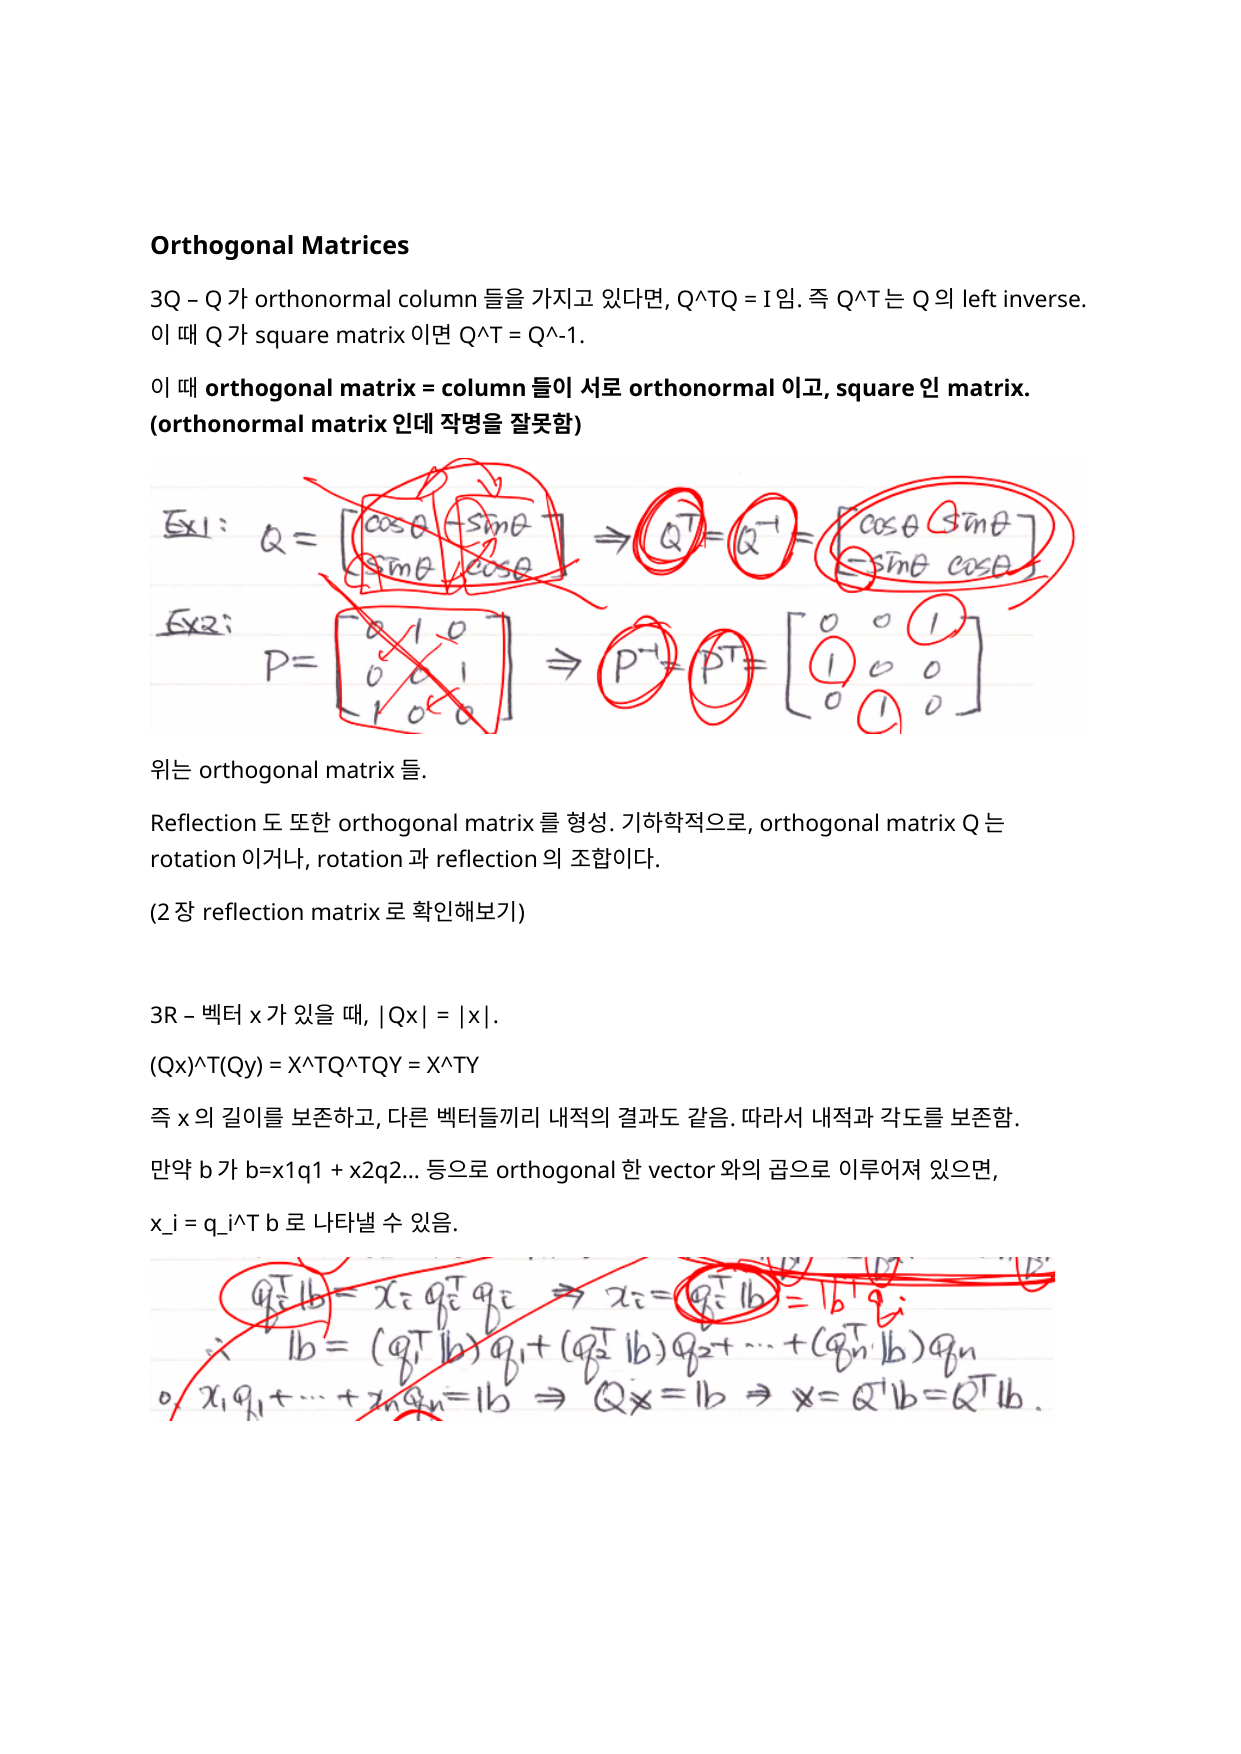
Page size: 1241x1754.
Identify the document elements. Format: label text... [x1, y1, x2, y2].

text 3Q – Q가 orthonormal column들을 가지고 있다면, Q^TQ = I임. 즉 Q^T는 Q의 left inverse. 이 때 Q가 square matrix이면 Q^T = Q^-1. [150, 281, 1090, 350]
text 즉 x의 길이를 보존하고, 다른 벡터들끼리 내적의 결과도 같음. 따라서 내적과 각도를 보존함. [150, 1099, 1090, 1133]
text 이 때 orthogonal matrix = column들이 서로 orthonormal 이고, square인 matrix. (orthonormal matrix인데 작명을 잘못함) [150, 369, 1090, 439]
text (2장 reflection matrix로 확인해보기) [150, 893, 1090, 927]
text 3R – 벡터 x가 있을 때, |Qx| = |x|. [150, 996, 1090, 1030]
text 만약 b가 b=x1q1 + x2q2… 등으로 orthogonal한 vector와의 곱으로 이루어져 있으면, [150, 1152, 1090, 1185]
picture [150, 458, 1091, 734]
text 위는 orthogonal matrix들. [150, 752, 1090, 786]
text x_i = q_i^T b 로 나타낼 수 있음. [150, 1205, 1090, 1238]
text Reflection도 또한 orthogonal matrix를 형성. 기하학적으로, orthogonal matrix Q는 rotation이거나, rotation과 reflection의 조합이다. [150, 805, 1090, 874]
text (Qx)^T(Qy) = X^TQ^TQY = X^TY [150, 1049, 1090, 1080]
picture [150, 1257, 1055, 1421]
text Orthogonal Matrices [150, 228, 1090, 262]
